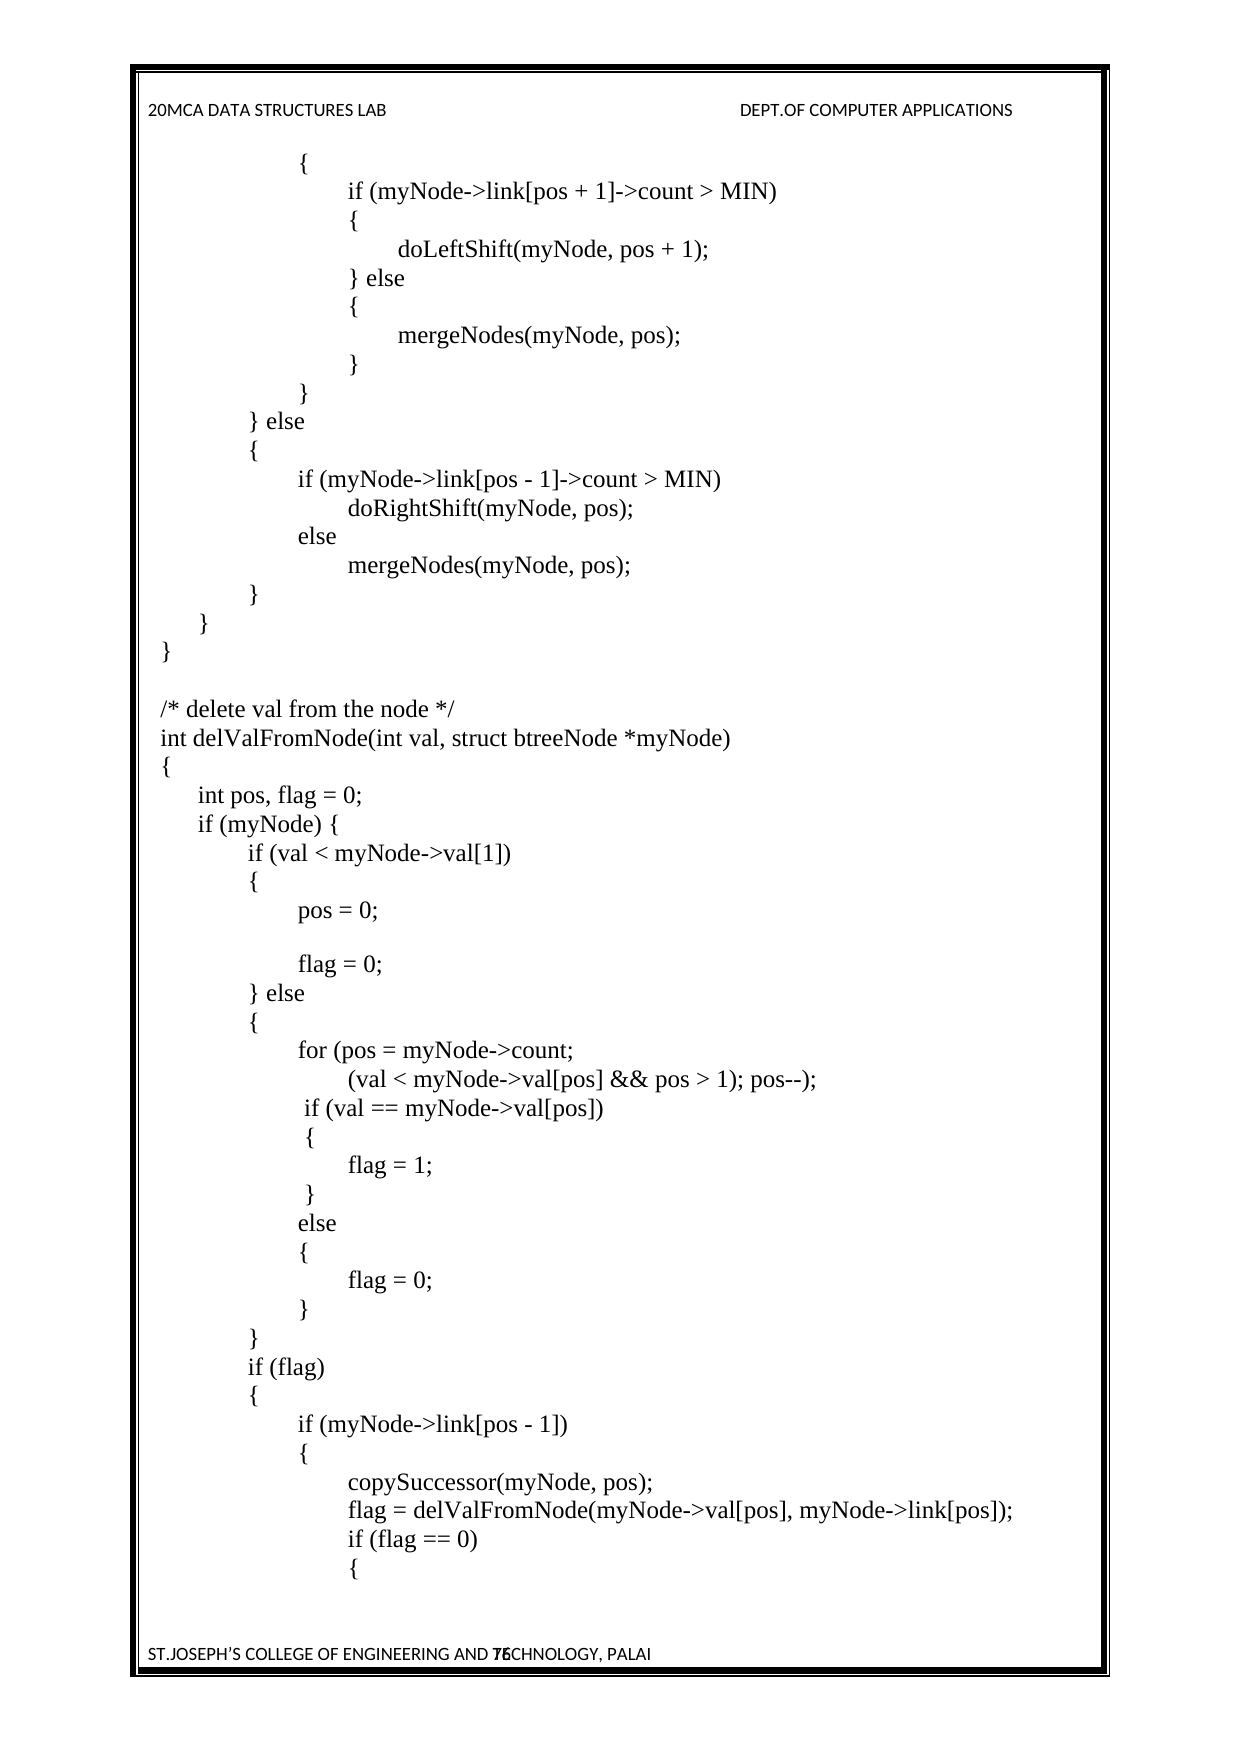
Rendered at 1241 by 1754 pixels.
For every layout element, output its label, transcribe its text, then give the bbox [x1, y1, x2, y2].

text { [148, 148, 1093, 176]
text if (myNode->link[pos + 1]->count > MIN) [148, 176, 1093, 205]
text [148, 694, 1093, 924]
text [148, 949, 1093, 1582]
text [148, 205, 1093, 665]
